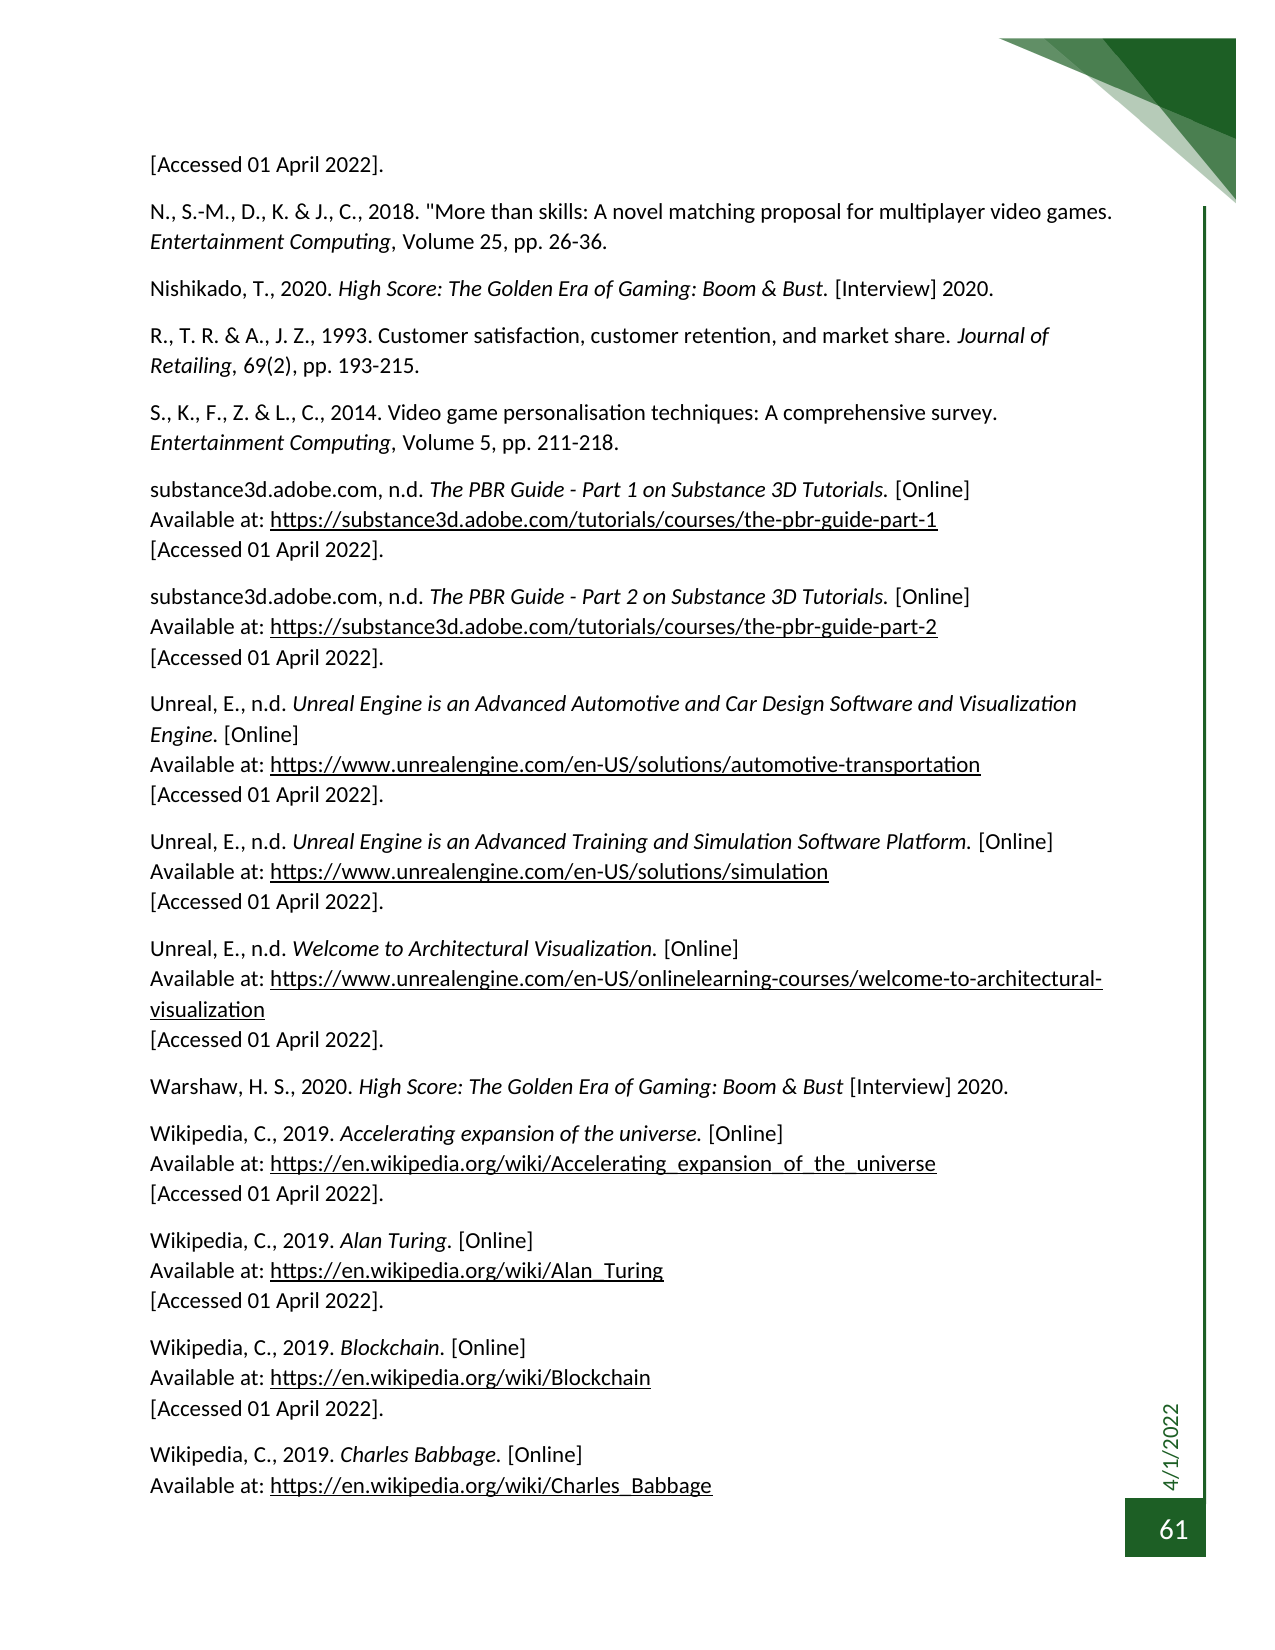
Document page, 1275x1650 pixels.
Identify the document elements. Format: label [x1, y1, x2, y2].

picture [997, 38, 1236, 204]
